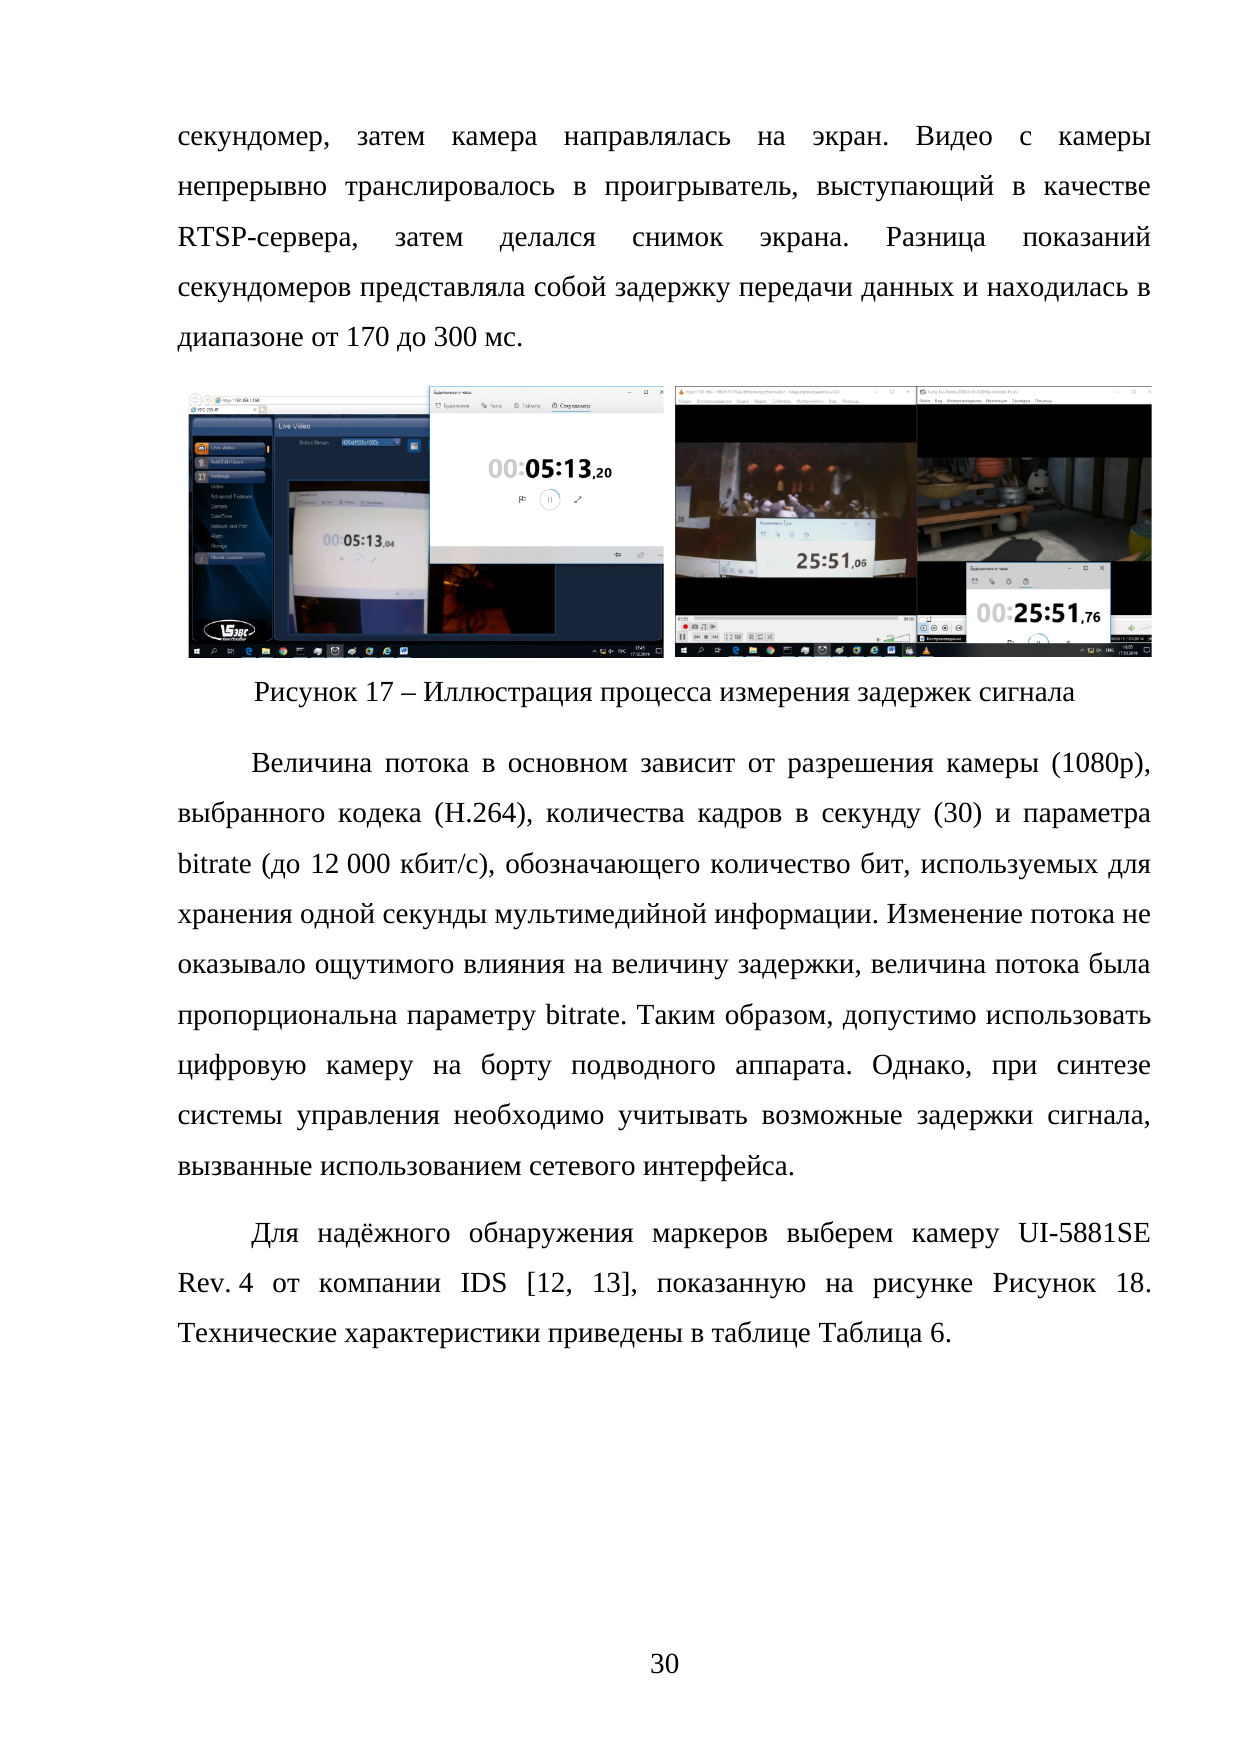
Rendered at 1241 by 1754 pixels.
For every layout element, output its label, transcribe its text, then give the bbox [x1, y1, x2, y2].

text Величина потока в основном зависит от разрешения камеры (1080р), выбранного кодека (H.264), количества кадров в секунду (30) и параметра bitrate (до 12 000 кбит/с), обозначающего количество бит, используемых для хранения одной секунды мультимедийной информации. Изменение потока не оказывало ощутимого влияния на величину задержки, величина потока была пропорциональна параметру bitrate. Таким образом, допустимо использовать цифровую камеру на борту подводного аппарата. Однако, при синтезе системы управления необходимо учитывать возможные задержки сигнала, вызванные использованием сетевого интерфейса. [177, 745, 1152, 1181]
picture [188, 386, 664, 658]
text Рисунок 17 – Иллюстрация процесса измерения задержек сигнала [177, 674, 1152, 708]
text Для надёжного обнаружения маркеров выберем камеру UI-5881SE Rev. 4 от компании IDS [12, 13], показанную на рисунке Рисунок 18. Технические характеристики приведены в таблице Таблица 6. [177, 1215, 1152, 1349]
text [177, 118, 1152, 353]
picture [675, 386, 1152, 657]
table_header [177, 386, 664, 674]
table_header [664, 386, 1152, 674]
